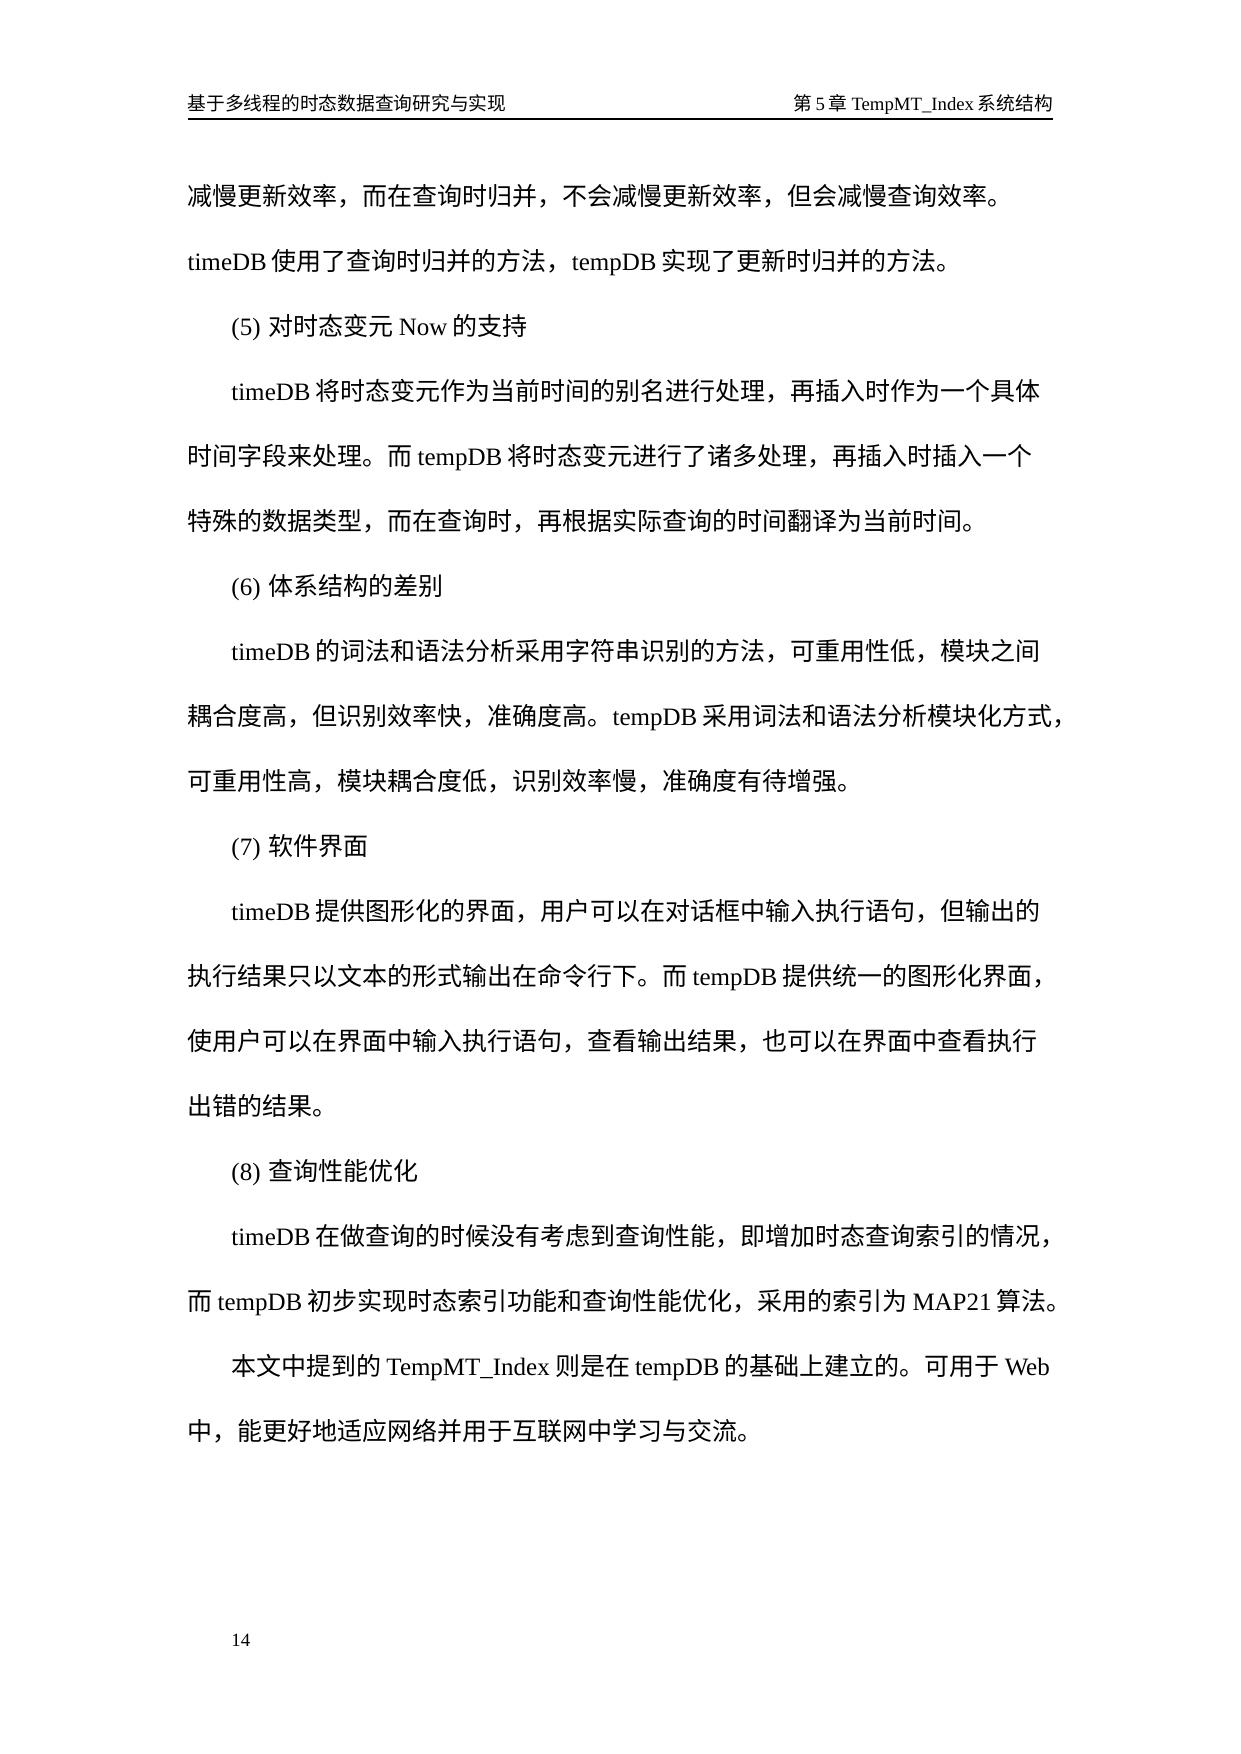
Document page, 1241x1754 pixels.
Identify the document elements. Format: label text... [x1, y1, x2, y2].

list 查询性能优化 [231, 1137, 1053, 1202]
list 对时态变元Now的支持 [231, 292, 1053, 357]
list 体系结构的差别 [231, 552, 1053, 617]
text timeDB将时态变元作为当前时间的别名进行处理，再插入时作为一个具体时间字段来处理。而tempDB将时态变元进行了诸多处理，再插入时插入一个特殊的数据类型，而在查询时，再根据实际查询的时间翻译为当前时间。 [187, 357, 1053, 552]
text timeDB提供图形化的界面，用户可以在对话框中输入执行语句，但输出的执行结果只以文本的形式输出在命令行下。而tempDB提供统一的图形化界面，使用户可以在界面中输入执行语句，查看输出结果，也可以在界面中查看执行出错的结果。 [187, 877, 1053, 1137]
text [187, 162, 1053, 292]
text 本文中提到的TempMT_Index则是在tempDB的基础上建立的。可用于Web中，能更好地适应网络并用于互联网中学习与交流。 [187, 1332, 1053, 1462]
list 软件界面 [231, 812, 1053, 877]
text timeDB的词法和语法分析采用字符串识别的方法，可重用性低，模块之间耦合度高，但识别效率快，准确度高。tempDB采用词法和语法分析模块化方式，可重用性高，模块耦合度低，识别效率慢，准确度有待增强。 [187, 617, 1053, 812]
text timeDB在做查询的时候没有考虑到查询性能，即增加时态查询索引的情况，而tempDB初步实现时态索引功能和查询性能优化，采用的索引为MAP21算法。 [187, 1202, 1053, 1332]
